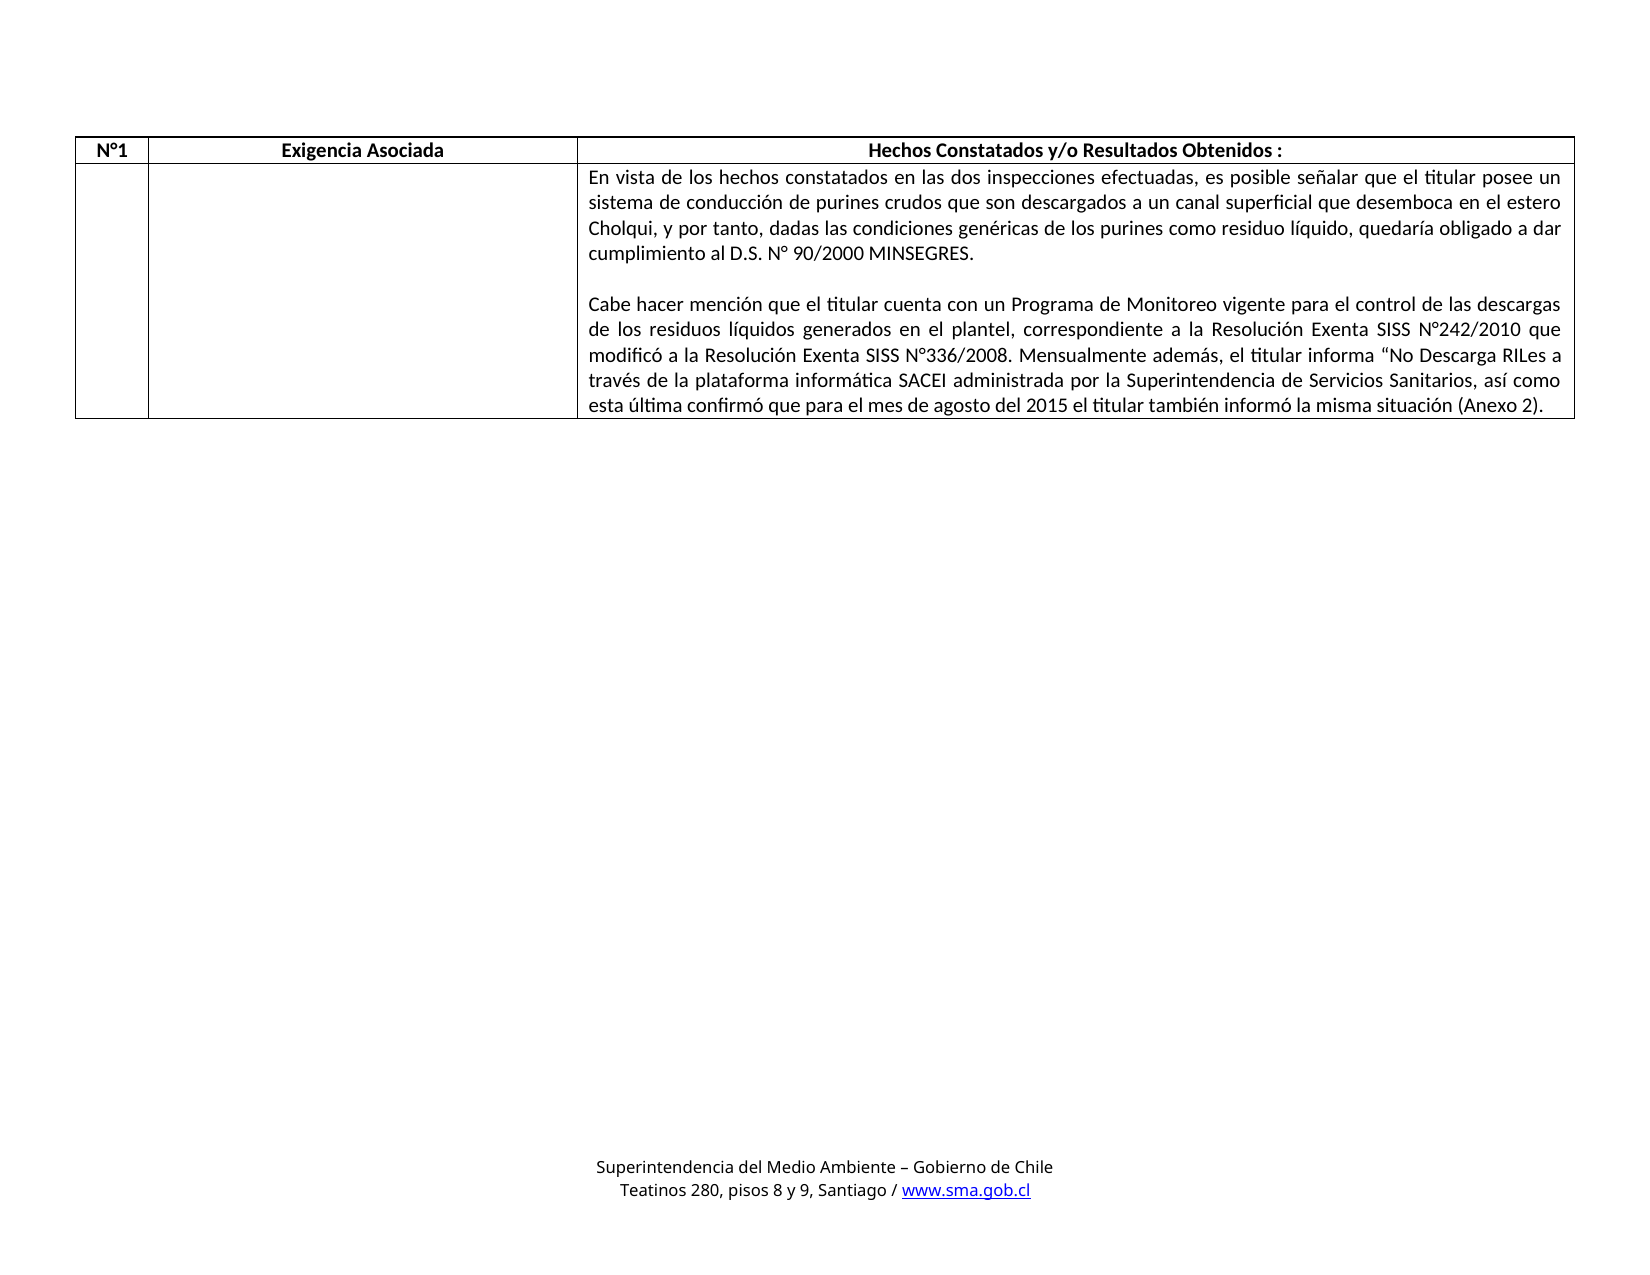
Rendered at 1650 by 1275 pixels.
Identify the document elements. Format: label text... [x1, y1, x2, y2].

table_header Hechos Constatados y/o Resultados Obtenidos : [578, 138, 1574, 163]
table_cell 1 [76, 164, 148, 418]
table_header N°1 [76, 138, 148, 163]
table_header Exigencia Asociada [149, 138, 577, 163]
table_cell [578, 164, 1574, 418]
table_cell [149, 164, 577, 418]
